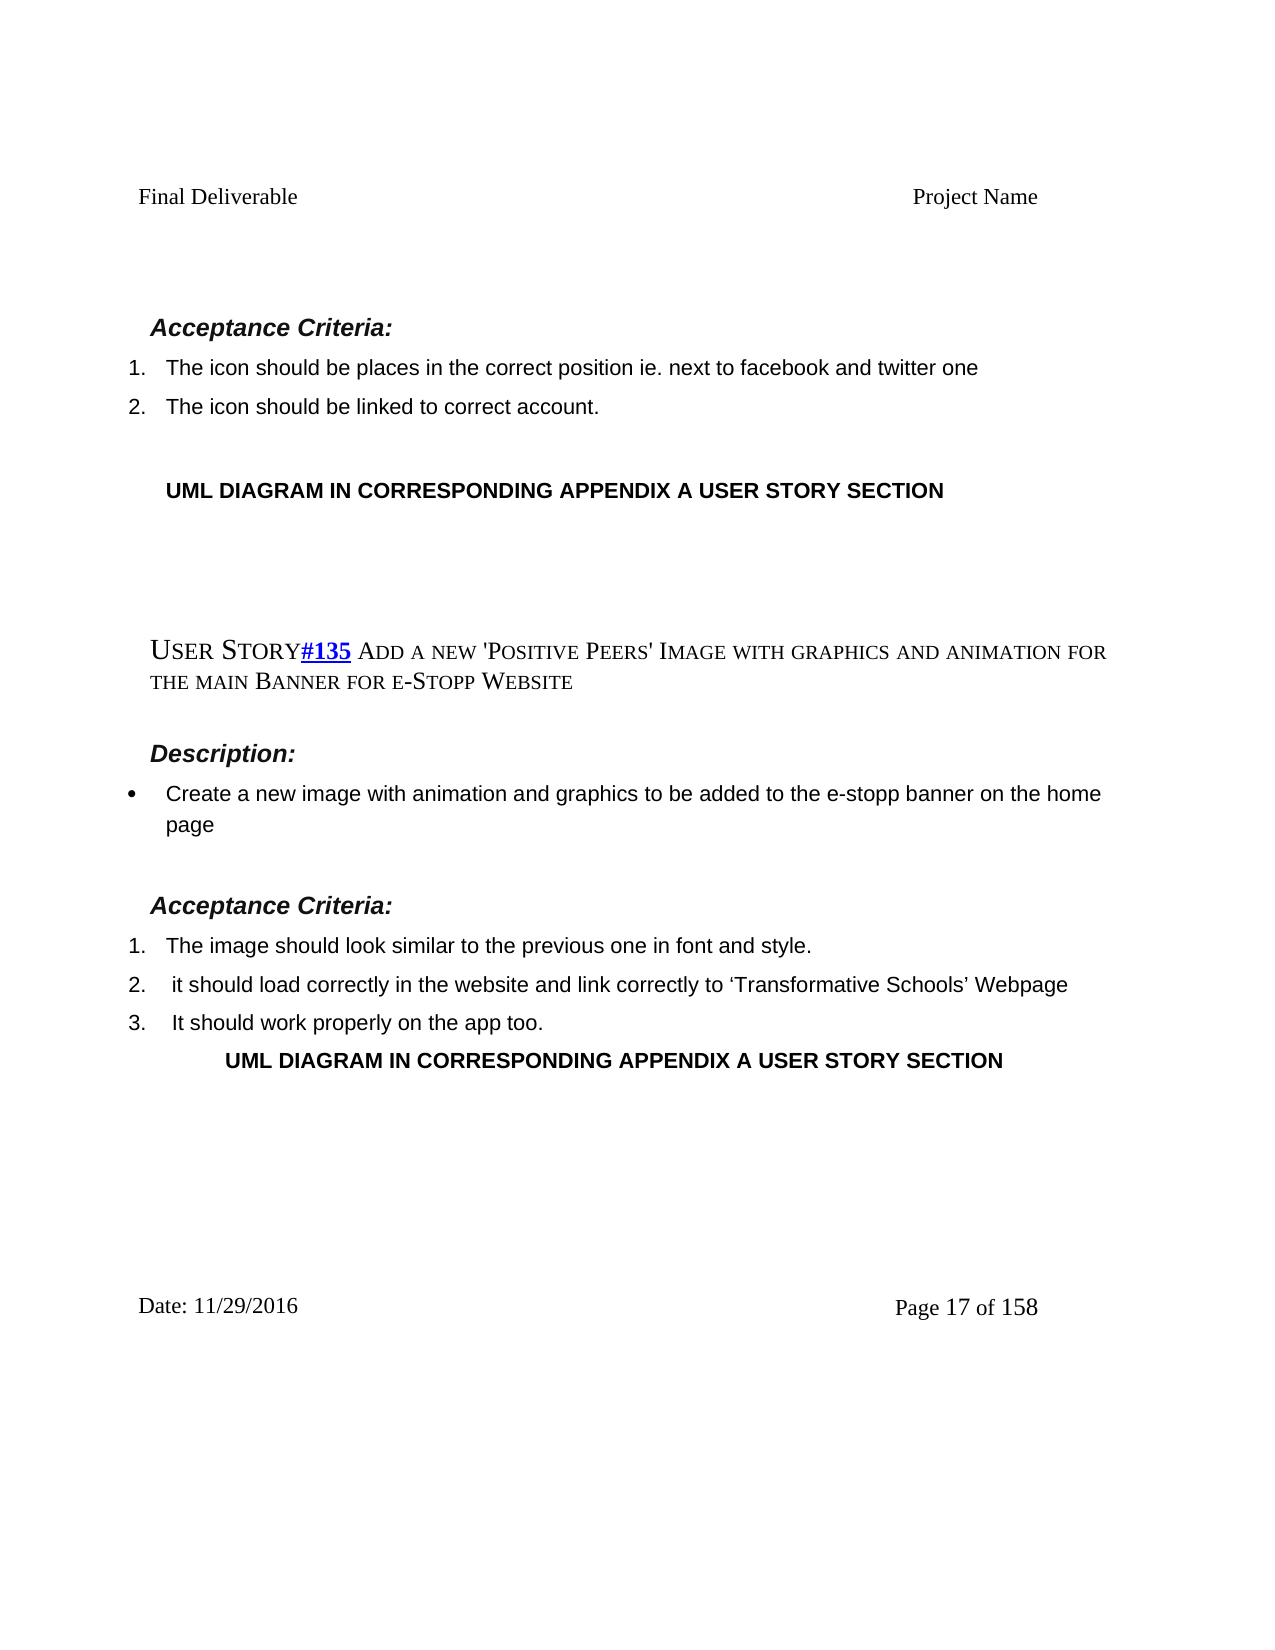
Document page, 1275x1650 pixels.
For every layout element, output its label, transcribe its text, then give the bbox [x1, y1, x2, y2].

subtitle Description: [150, 739, 1125, 768]
subtitle Acceptance Criteria: [150, 891, 1125, 920]
list The image should look similar to the previous one in font and style. [128, 928, 1125, 958]
list The icon should be places in the correct position ie. next to facebook and twitter one [128, 350, 1125, 380]
list UML DIAGRAM IN CORRESPONDING APPENDIX A USER STORY SECTION [225, 1043, 1125, 1073]
list it should load correctly in the website and link correctly to ‘Transformative Schools’ Webpage [128, 966, 1125, 997]
list Create a new image with animation and graphics to be added to the e-stopp banner on the home page [128, 776, 1125, 837]
subtitle User Story#135 Add a new 'Positive Peers' Image with graphics and animation for the main Banner for e-Stopp Website [150, 632, 1125, 695]
text UML DIAGRAM IN CORRESPONDING APPENDIX A USER STORY SECTION [166, 473, 1125, 503]
list It should work properly on the app too. [128, 1004, 1125, 1035]
subtitle Acceptance Criteria: [150, 313, 1125, 342]
list The icon should be linked to correct account. [128, 388, 1125, 419]
